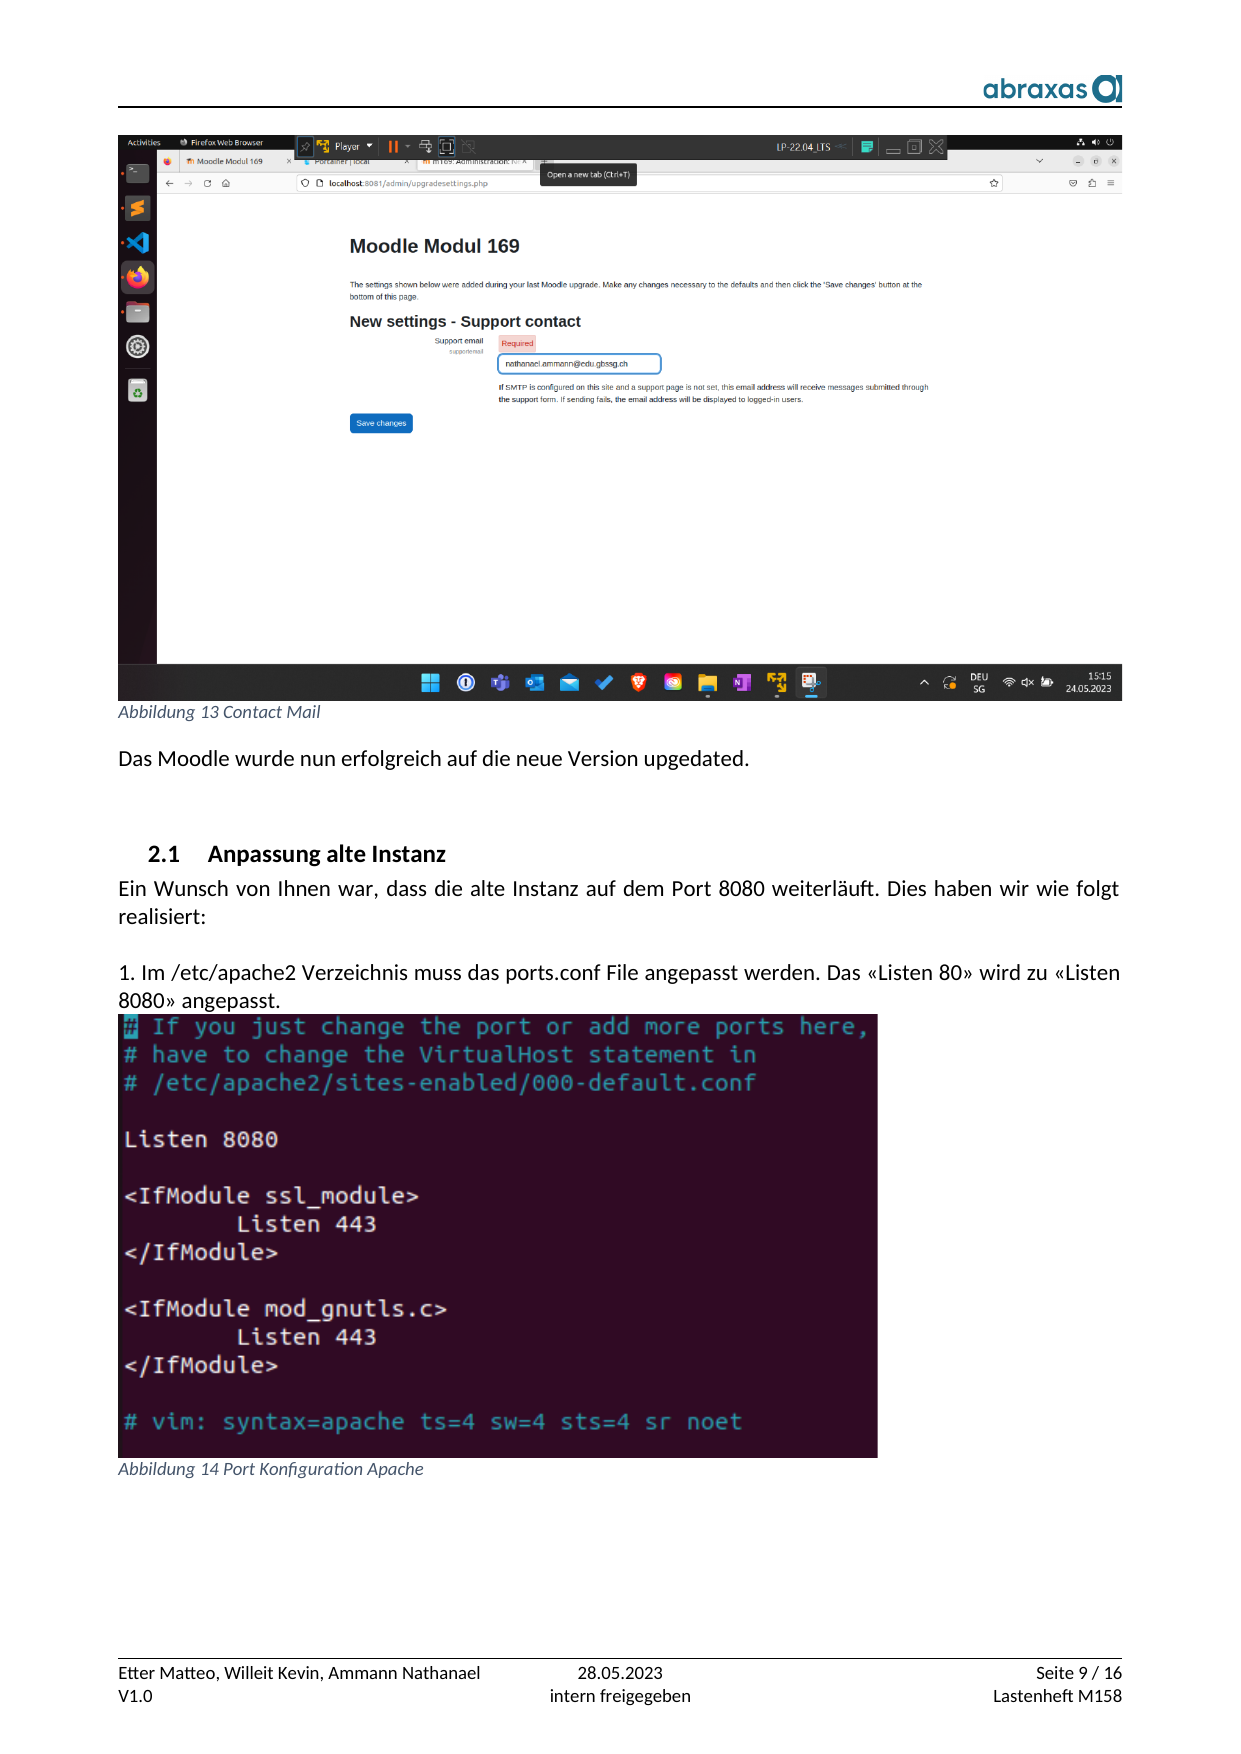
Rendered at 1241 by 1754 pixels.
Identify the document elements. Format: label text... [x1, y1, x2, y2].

picture [118, 1014, 878, 1458]
text 1. Im /etc/apache2 Verzeichnis muss das ports.conf File angepasst werden. Das «Listen 80» wird zu «Listen 8080» angepasst. [118, 958, 1122, 1014]
picture [118, 135, 1123, 701]
subtitle Anpassung alte Instanz [148, 838, 1122, 868]
text Ein Wunsch von Ihnen war, dass die alte Instanz auf dem Port 8080 weiterläuft. Dies haben wir wie folgt realisiert: [118, 874, 1122, 931]
picture [983, 75, 1123, 103]
text Das Moodle wurde nun erfolgreich auf die neue Version upgedated. [118, 744, 1122, 772]
